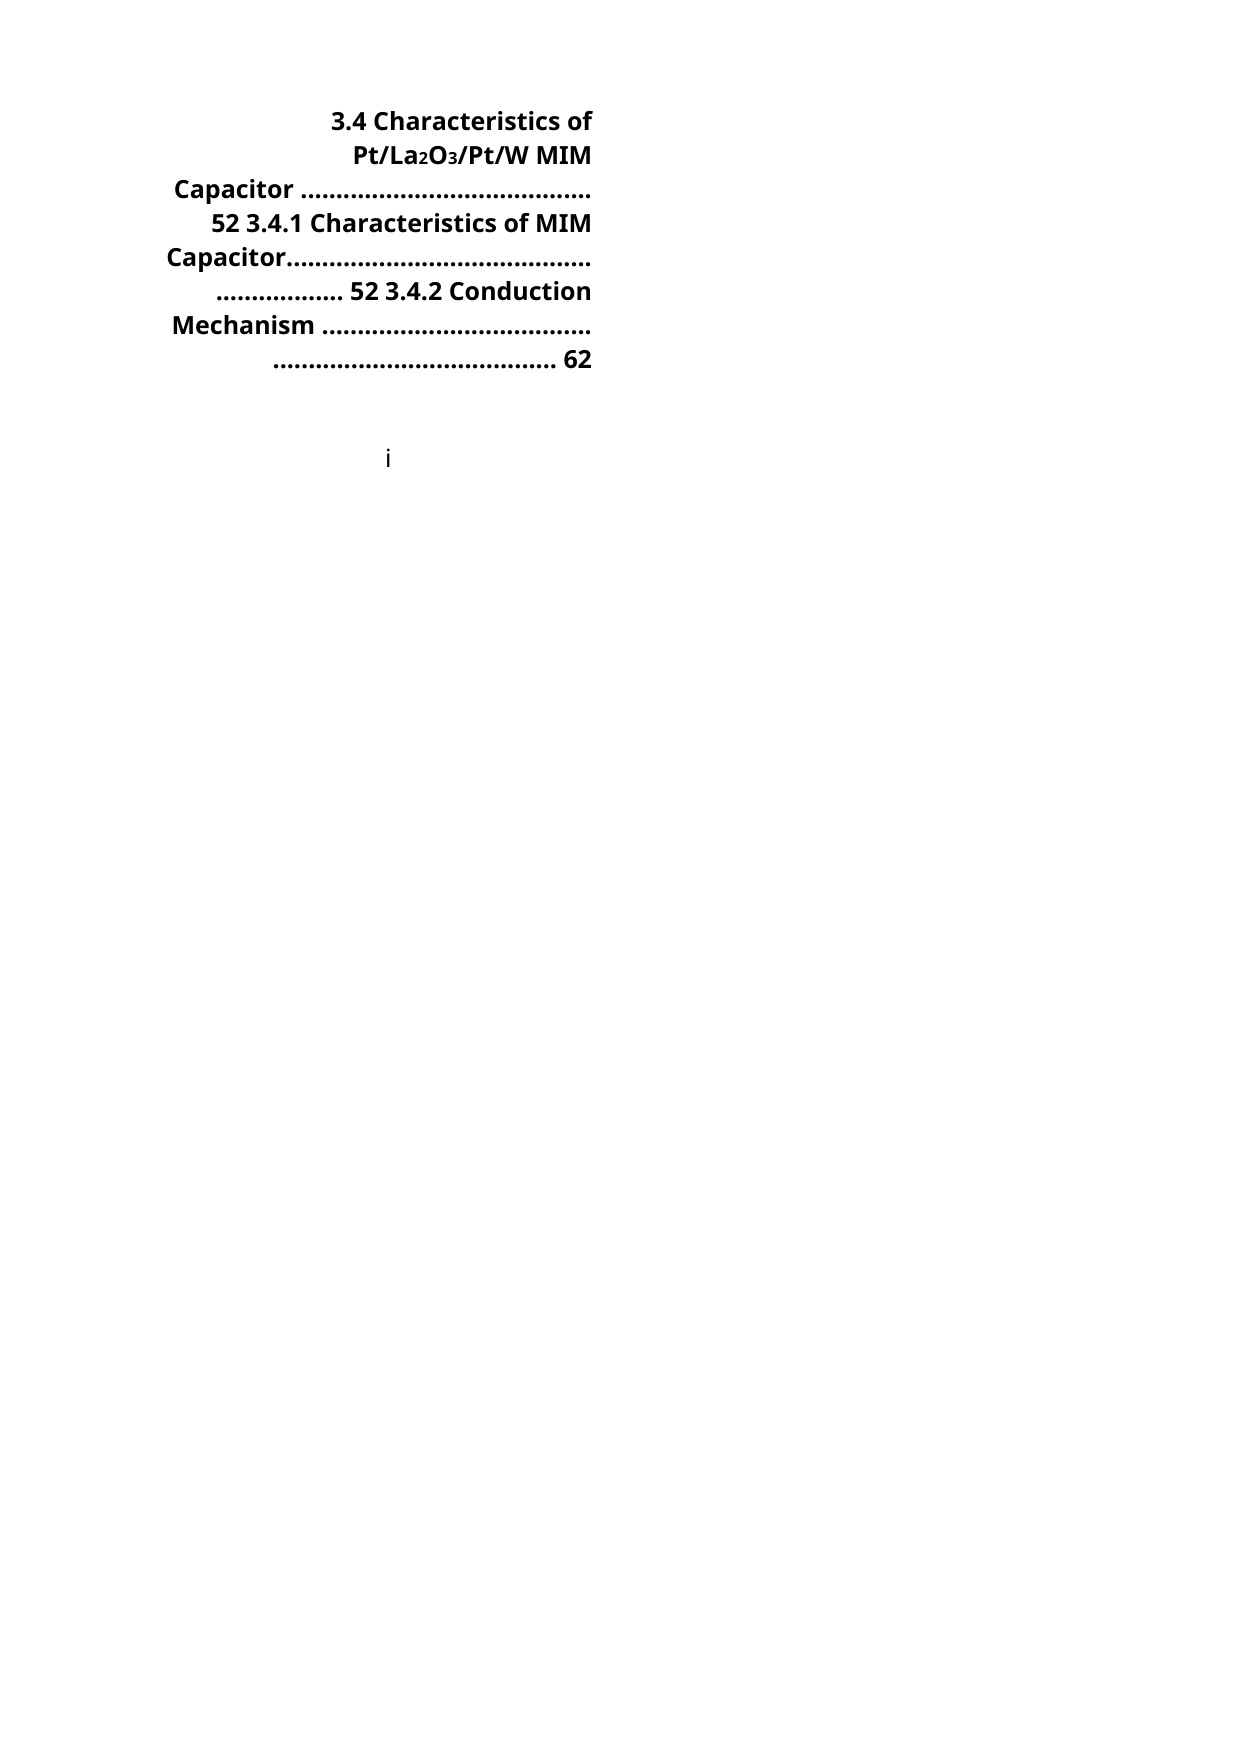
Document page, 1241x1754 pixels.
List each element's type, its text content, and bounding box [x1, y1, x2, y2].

text i [150, 440, 620, 474]
